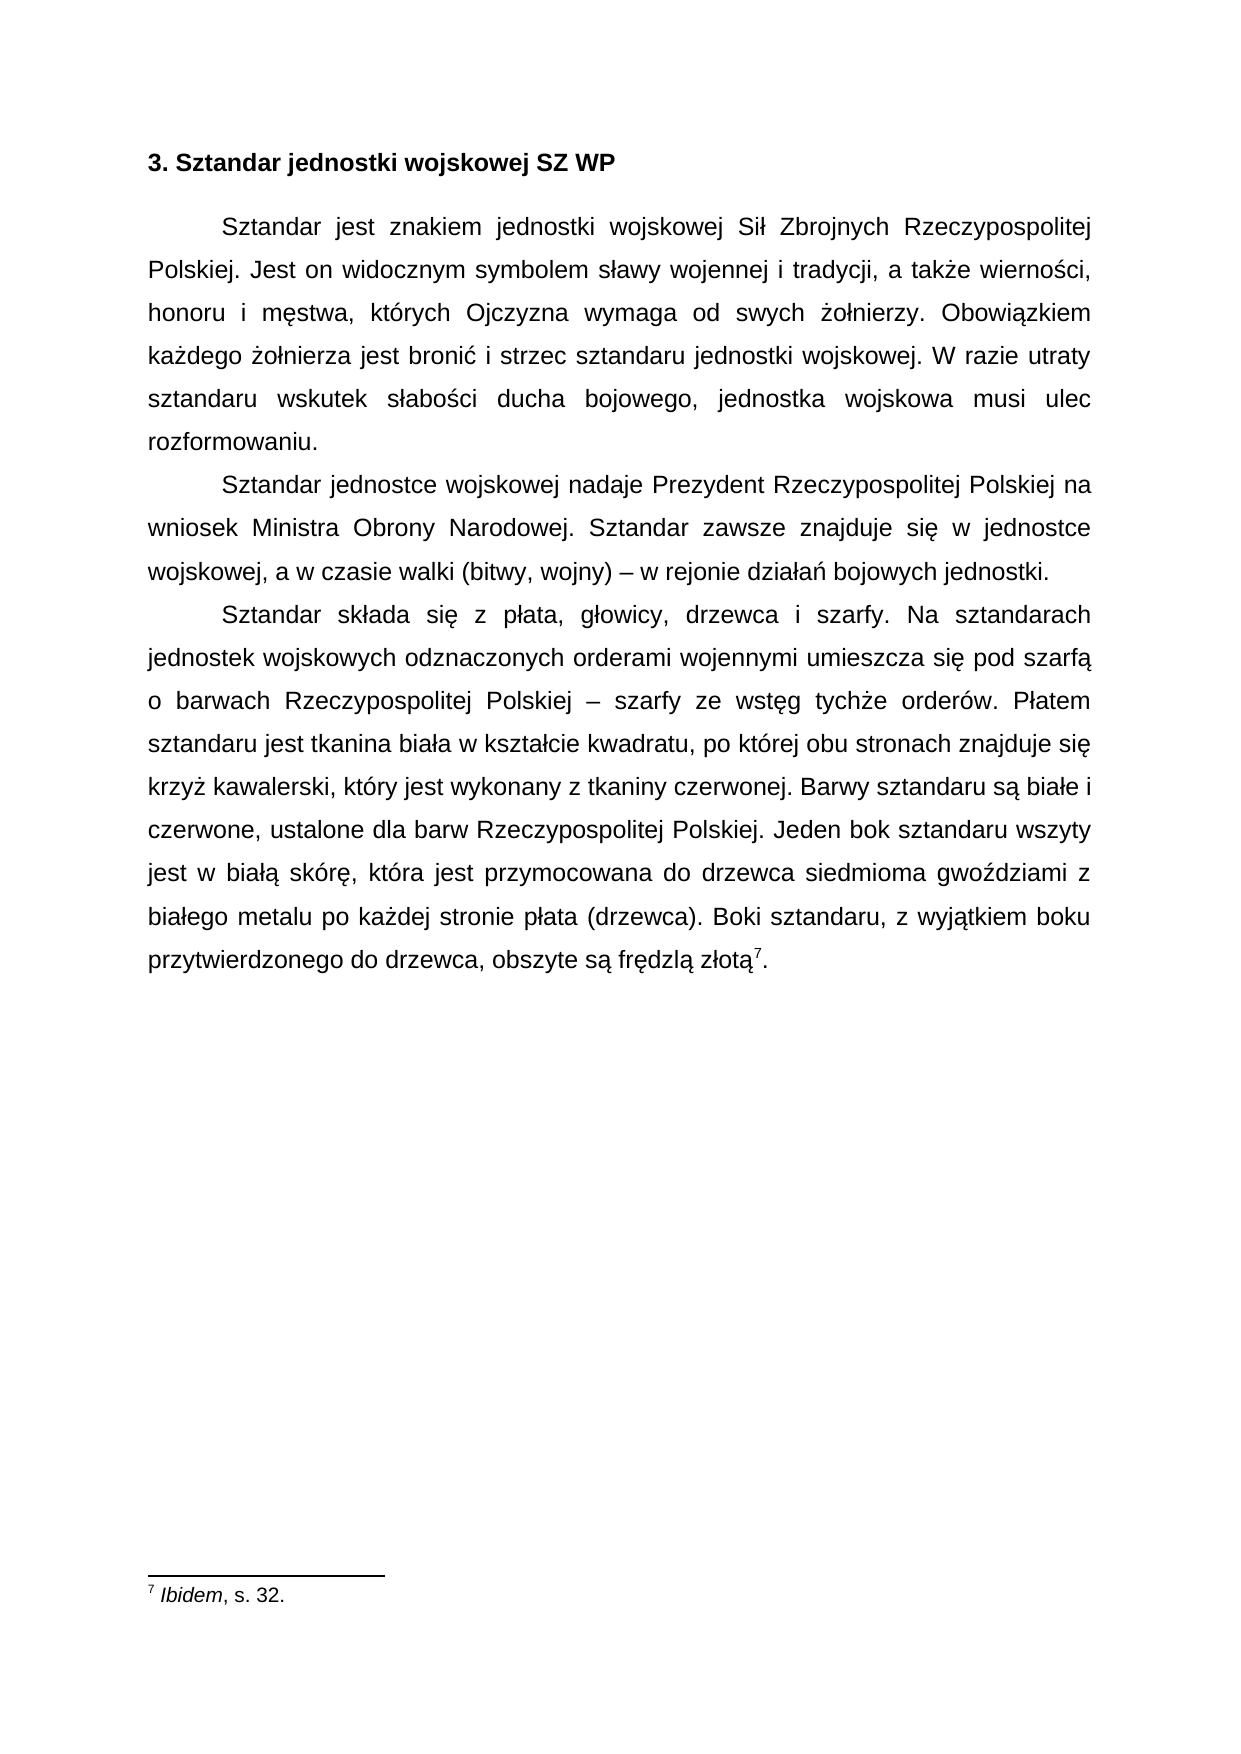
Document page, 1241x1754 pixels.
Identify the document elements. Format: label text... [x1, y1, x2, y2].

text Sztandar składa się z płata, głowicy, drzewca i szarfy. Na sztandarach jednostek wojskowych odznaczonych orderami wojennymi umieszcza się pod szarfą o barwach Rzeczypospolitej Polskiej – szarfy ze wstęg tychże orderów. Płatem sztandaru jest tkanina biała w kształcie kwadratu, po której obu stronach znajduje się krzyż kawalerski, który jest wykonany z tkaniny czerwonej. Barwy sztandaru są białe i czerwone, ustalone dla barw Rzeczypospolitej Polskiej. Jeden bok sztandaru wszyty jest w białą skórę, która jest przymocowana do drzewca siedmioma gwoździami z białego metalu po każdej stronie płata (drzewca). Boki sztandaru, z wyjątkiem boku przytwierdzonego do drzewca, obszyte są frędzlą złotą. [148, 600, 1093, 973]
text Sztandar jednostce wojskowej nadaje Prezydent Rzeczypospolitej Polskiej na wniosek Ministra Obrony Narodowej. Sztandar zawsze znajduje się w jednostce wojskowej, a w czasie walki (bitwy, wojny) – w rejonie działań bojowych jednostki. [148, 470, 1093, 585]
text 3. Sztandar jednostki wojskowej SZ WP [148, 148, 1093, 176]
text Sztandar jest znakiem jednostki wojskowej Sił Zbrojnych Rzeczypospolitej Polskiej. Jest on widocznym symbolem sławy wojennej i tradycji, a także wierności, honoru i męstwa, których Ojczyzna wymaga od swych żołnierzy. Obowiązkiem każdego żołnierza jest bronić i strzec sztandaru jednostki wojskowej. W razie utraty sztandaru wskutek słabości ducha bojowego, jednostka wojskowa musi ulec rozformowaniu. [148, 212, 1093, 456]
